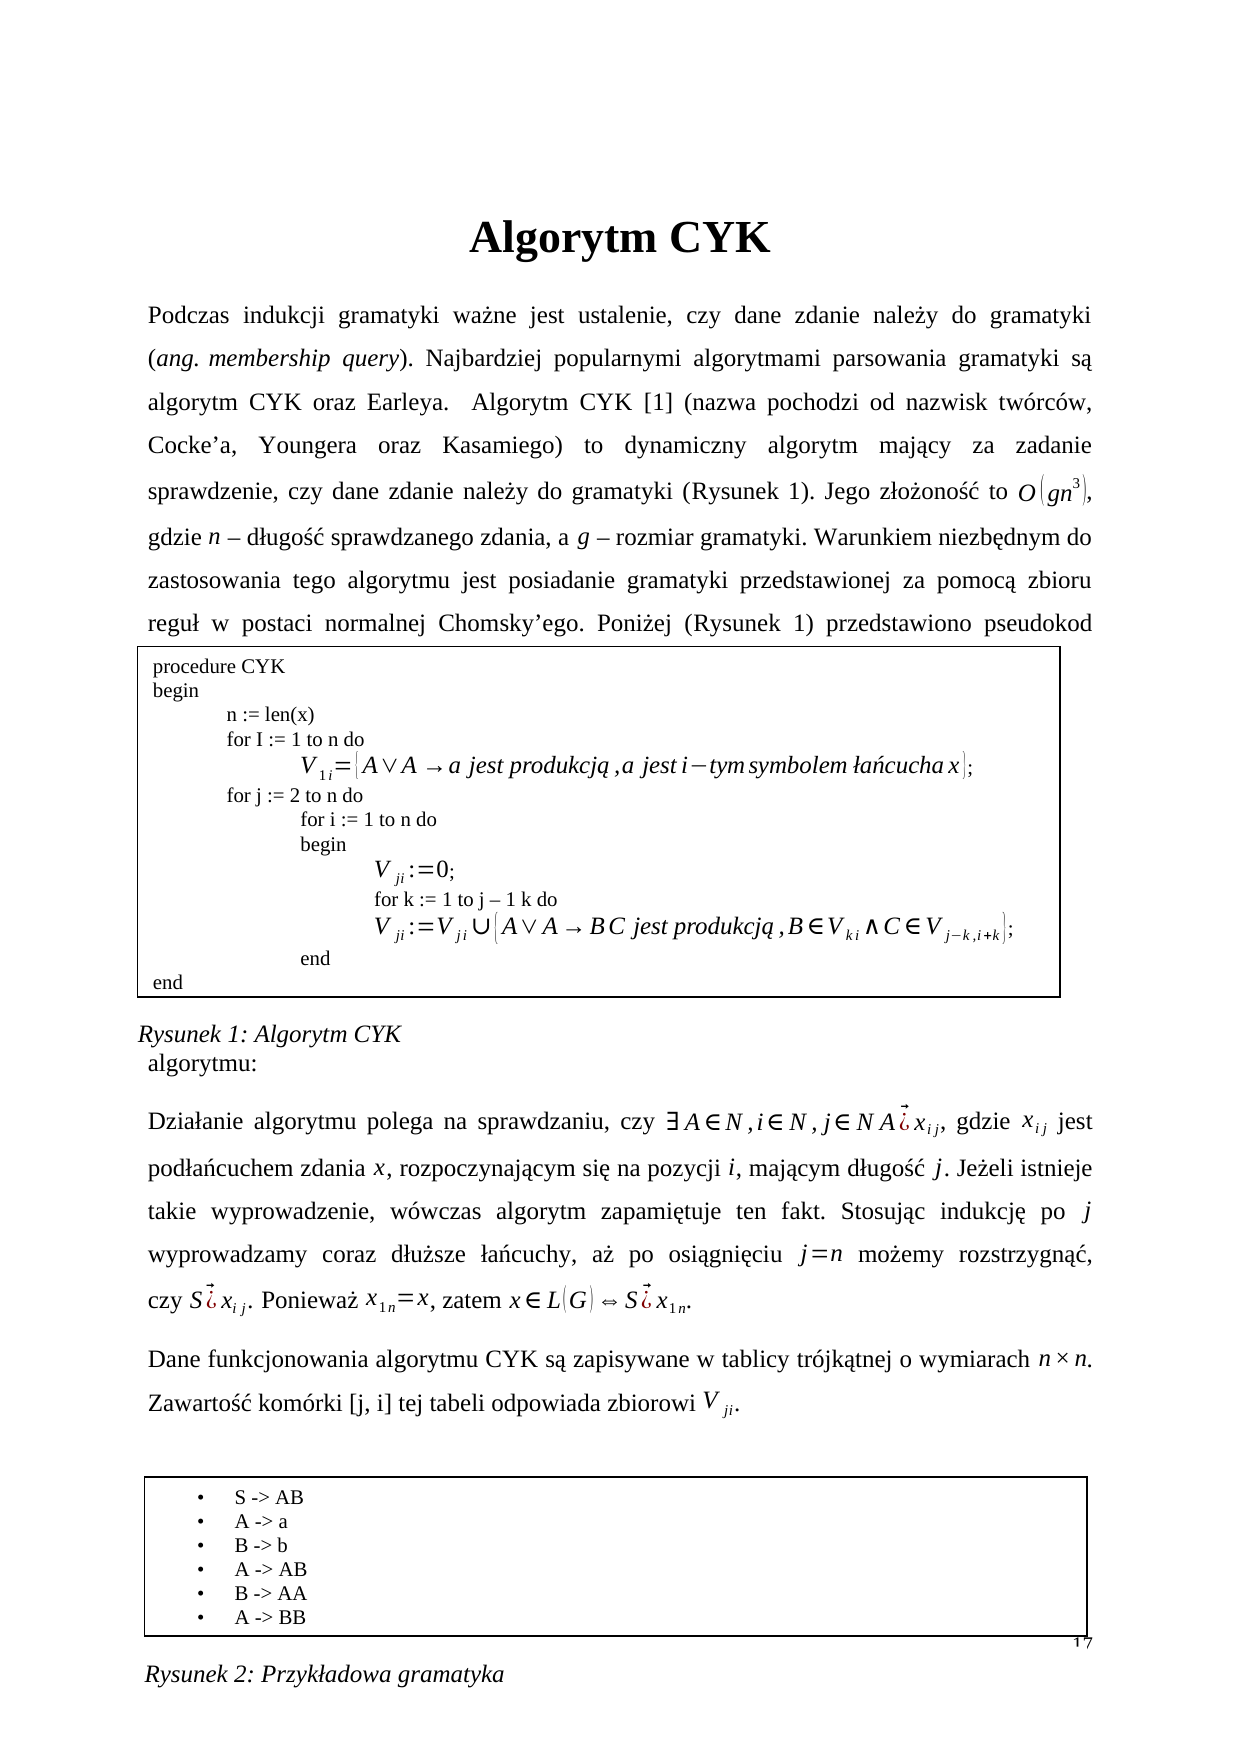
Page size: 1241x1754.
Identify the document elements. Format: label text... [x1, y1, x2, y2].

text Algorytm CYK [148, 210, 1093, 263]
list Dane funkcjonowania algorytmu CYK są zapisywane w tablicy trójkątnej o wymiarach . Zawartość komórki [j, i] tej tabeli odpowiada zbiorowi . [148, 1344, 1093, 1418]
text Działanie algorytmu polega na sprawdzaniu, czy , gdzie jest podłańcuchem zdania , rozpoczynającym się na pozycji , mającym długość . Jeżeli istnieje takie wyprowadzenie, wówczas algorytm zapamiętuje ten fakt. Stosując indukcję po wyprowadzamy coraz dłuższe łańcuchy, aż po osiągnięciu możemy rozstrzygnąć, czy Ponieważ , zatem . [148, 1103, 1093, 1317]
text Podczas indukcji gramatyki ważne jest ustalenie, czy dane zdanie należy do gramatyki (ang. membership query). Najbardziej popularnymi algorytmami parsowania gramatyki są algorytm CYK oraz Earleya. Algorytm CYK (nazwa pochodzi od nazwisk twórców, Cocke’a, Youngera oraz Kasamiego) to dynamiczny algorytm mający za zadanie sprawdzenie, czy dane zdanie należy do gramatyki (Rysunek 1). Jego złożoność to , gdzie – długość sprawdzanego zdania, a – rozmiar gramatyki. Warunkiem niezbędnym do zastosowania tego algorytmu jest posiadanie gramatyki przedstawionej za pomocą zbioru reguł w postaci normalnej Chomsky’ego. Poniżej (Rysunek 1) przedstawiono pseudokod algorytmu: [148, 300, 1093, 1076]
